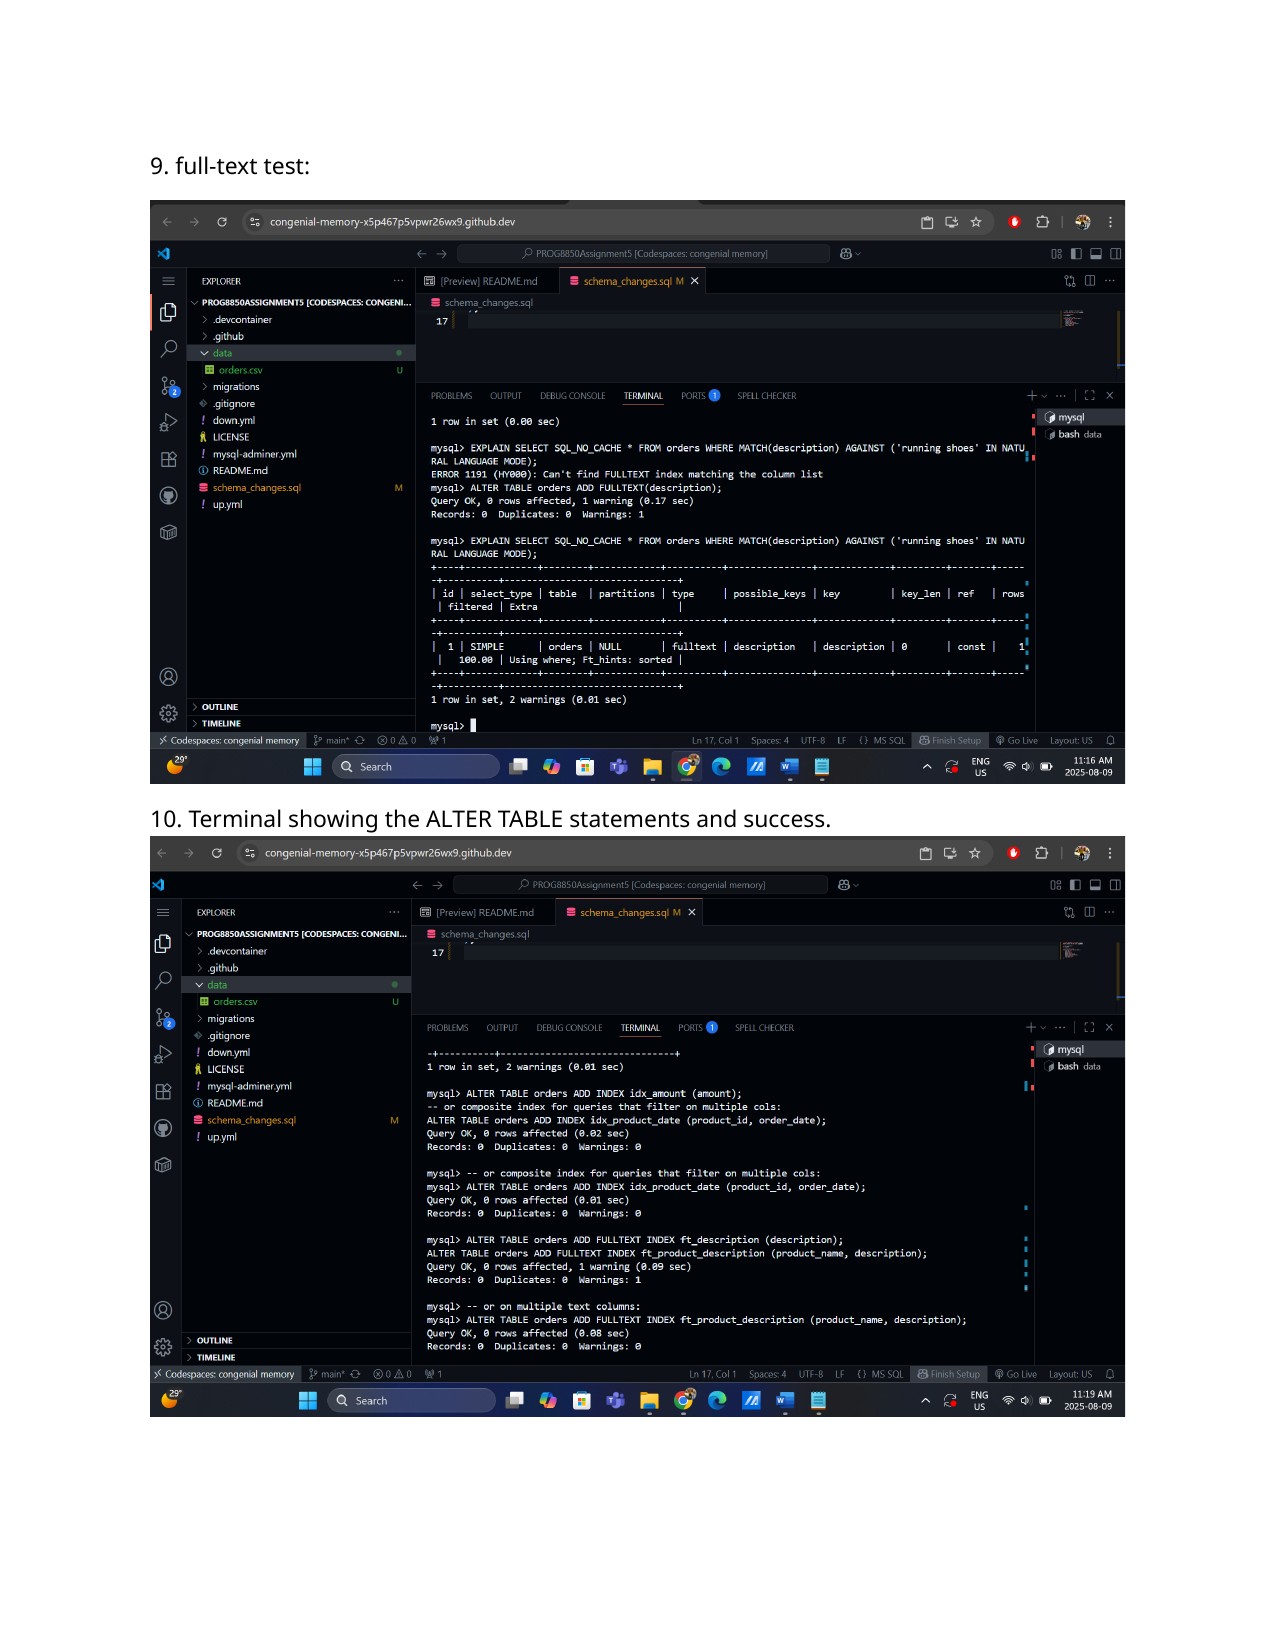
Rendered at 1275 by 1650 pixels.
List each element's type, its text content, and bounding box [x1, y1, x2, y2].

text 10. Terminal showing the ALTER TABLE statements and success. [150, 803, 1125, 836]
text 9. full-text test: [150, 150, 1125, 181]
picture [150, 200, 1125, 784]
picture [150, 836, 1125, 1417]
